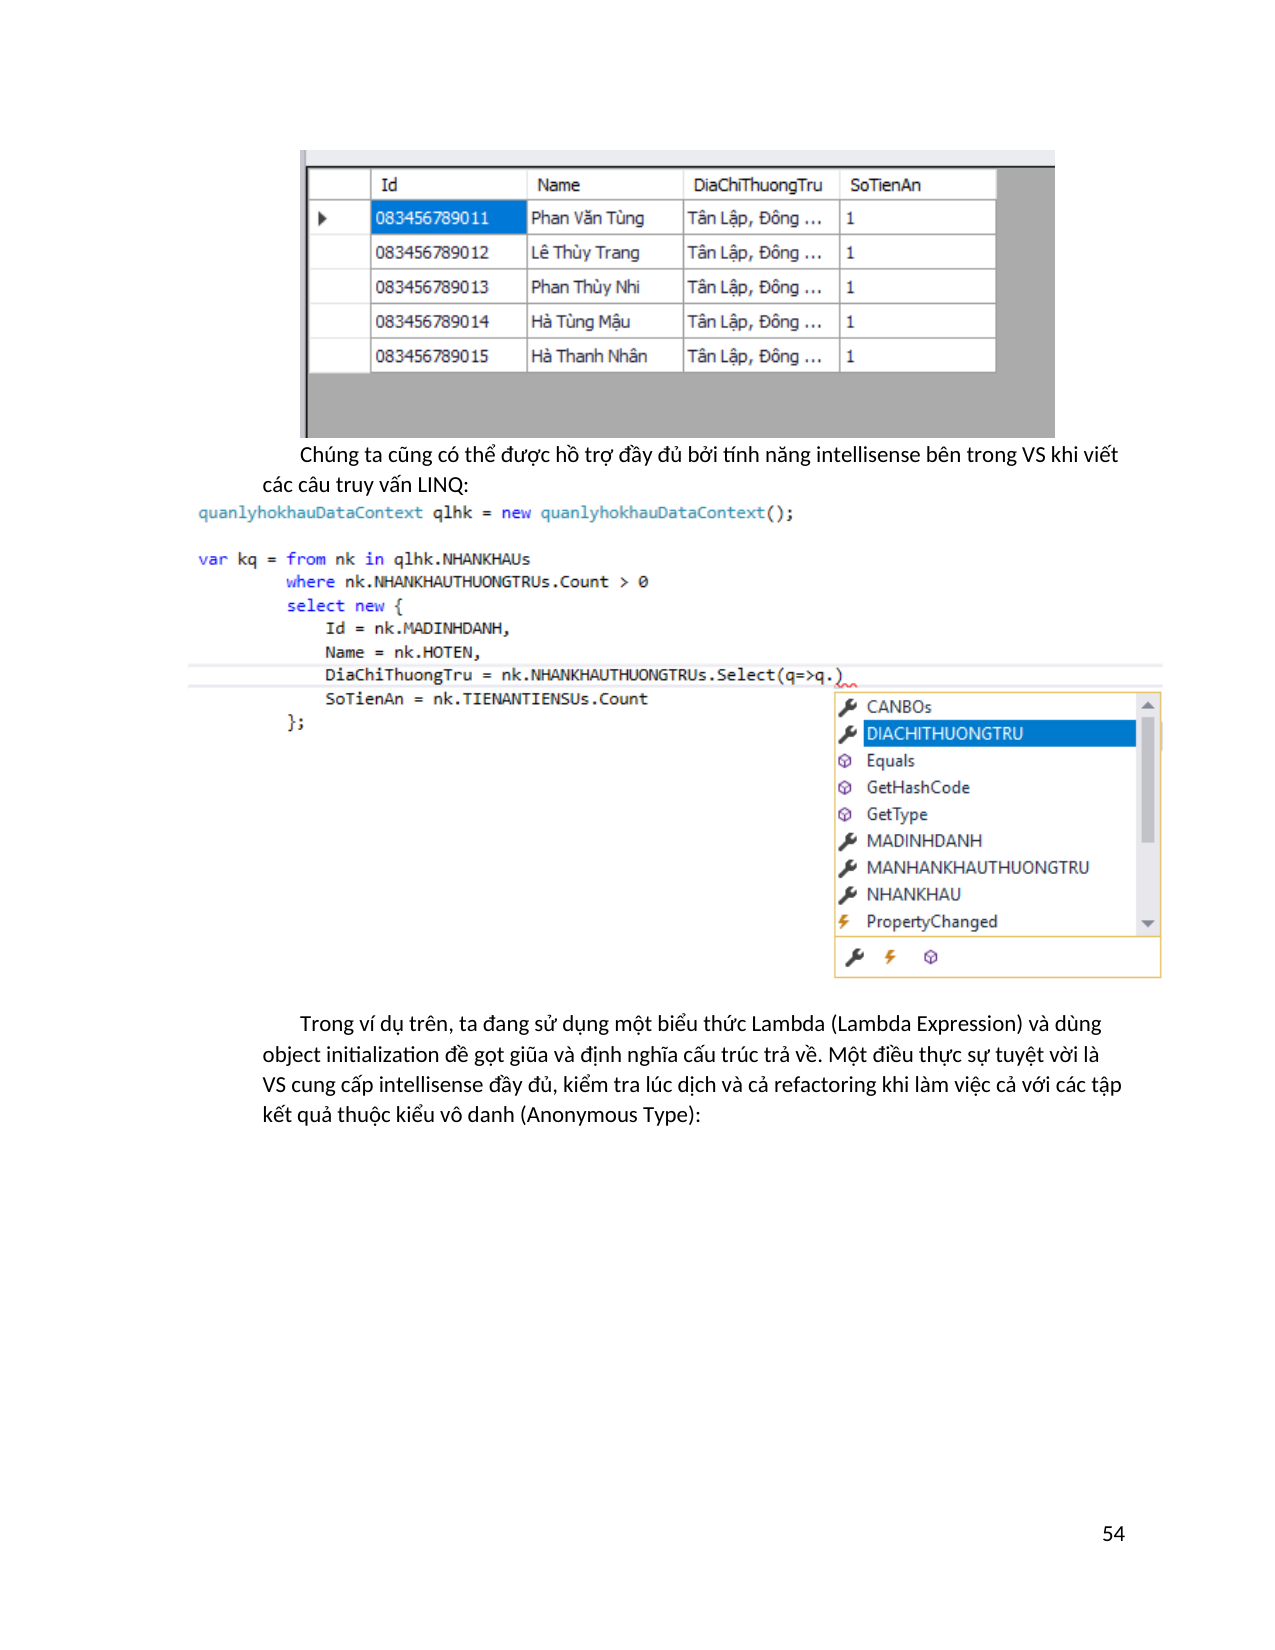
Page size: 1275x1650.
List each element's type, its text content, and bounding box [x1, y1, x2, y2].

list Trong ví dụ trên, ta đang sử dụng một biểu thức Lambda (Lambda Expression) và dùng object initialization đề gọt giũa và định nghĩa cấu trúc trả về. Một điều thực sự tuyệt vời là VS cung cấp intellisense đầy đủ, kiểm tra lúc dịch và cả refactoring khi làm việc cả với các tập kết quả thuộc kiểu vô danh (Anonymous Type): [262, 1009, 1125, 1128]
list Chúng ta cũng có thể được hồ trợ đầy đủ bởi tính năng intellisense bên trong VS khi viết các câu truy vấn LINQ: [262, 440, 1125, 498]
picture [187, 500, 1163, 1008]
picture [300, 150, 1055, 438]
